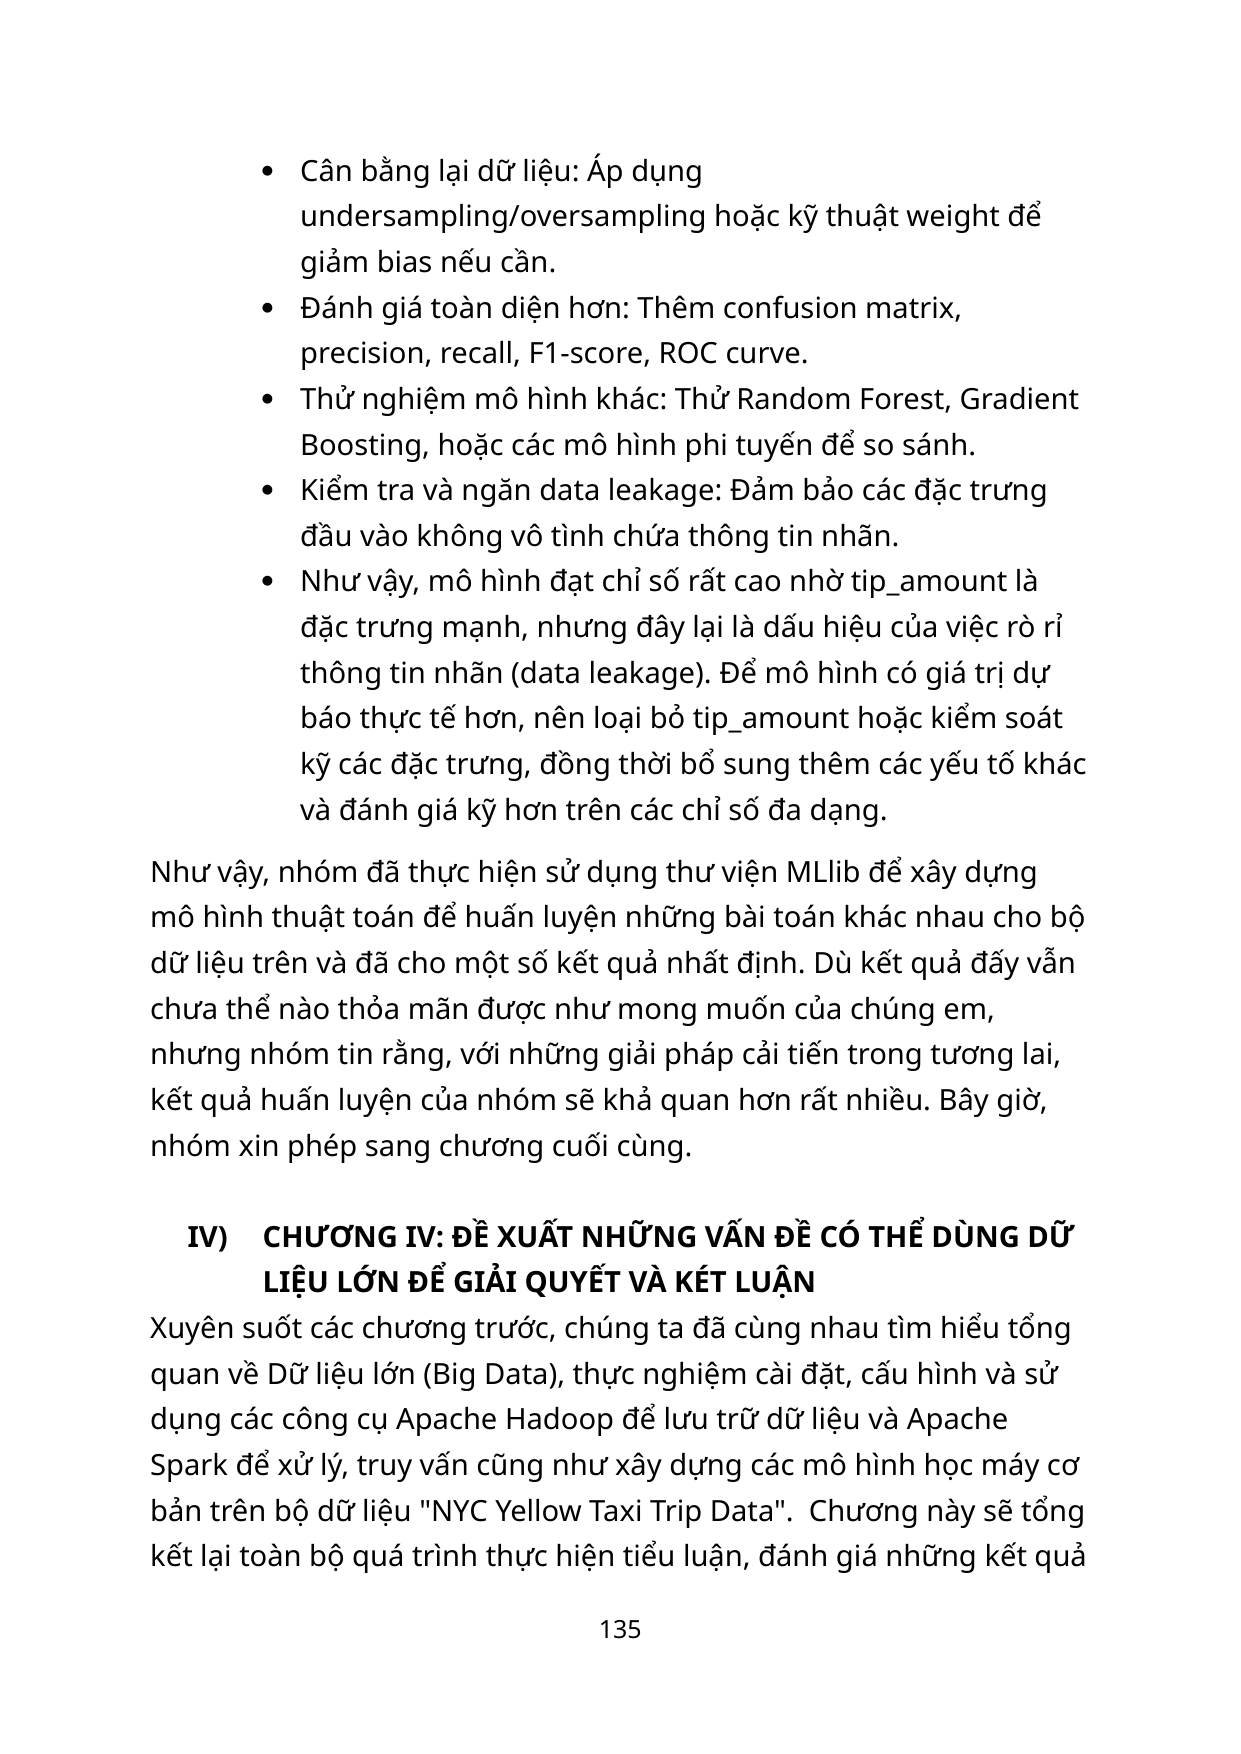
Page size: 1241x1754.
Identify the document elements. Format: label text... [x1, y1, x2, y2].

text Như vậy, nhóm đã thực hiện sử dụng thư viện MLlib để xây dựng mô hình thuật toán để huấn luyện những bài toán khác nhau cho bộ dữ liệu trên và đã cho một số kết quả nhất định. Dù kết quả đấy vẫn chưa thể nào thỏa mãn được như mong muốn của chúng em, nhưng nhóm tin rằng, với những giải pháp cải tiến trong tương lai, kết quả huấn luyện của nhóm sẽ khả quan hơn rất nhiều. Bây giờ, nhóm xin phép sang chương cuối cùng. [150, 851, 1090, 1164]
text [150, 1307, 1090, 1575]
text Cân bằng lại dữ liệu: Áp dụng undersampling/oversampling hoặc kỹ thuật weight để giảm bias nếu cần. [262, 150, 1090, 281]
list CHƯƠNG IV: ĐỀ XUẤT NHỮNG VẤN ĐỀ CÓ THỂ DÙNG DỮ LIỆU LỚN ĐỂ GIẢI QUYẾT VÀ KÉT LUẬN [187, 1216, 1090, 1301]
text Kiểm tra và ngăn data leakage: Đảm bảo các đặc trưng đầu vào không vô tình chứa thông tin nhãn. [262, 469, 1090, 555]
text Thử nghiệm mô hình khác: Thử Random Forest, Gradient Boosting, hoặc các mô hình phi tuyến để so sánh. [262, 378, 1090, 463]
text Đánh giá toàn diện hơn: Thêm confusion matrix, precision, recall, F1-score, ROC curve. [262, 287, 1090, 372]
text Như vậy, mô hình đạt chỉ số rất cao nhờ tip_amount là đặc trưng mạnh, nhưng đây lại là dấu hiệu của việc rò rỉ thông tin nhãn (data leakage). Để mô hình có giá trị dự báo thực tế hơn, nên loại bỏ tip_amount hoặc kiểm soát kỹ các đặc trưng, đồng thời bổ sung thêm các yếu tố khác và đánh giá kỹ hơn trên các chỉ số đa dạng. [262, 561, 1090, 828]
